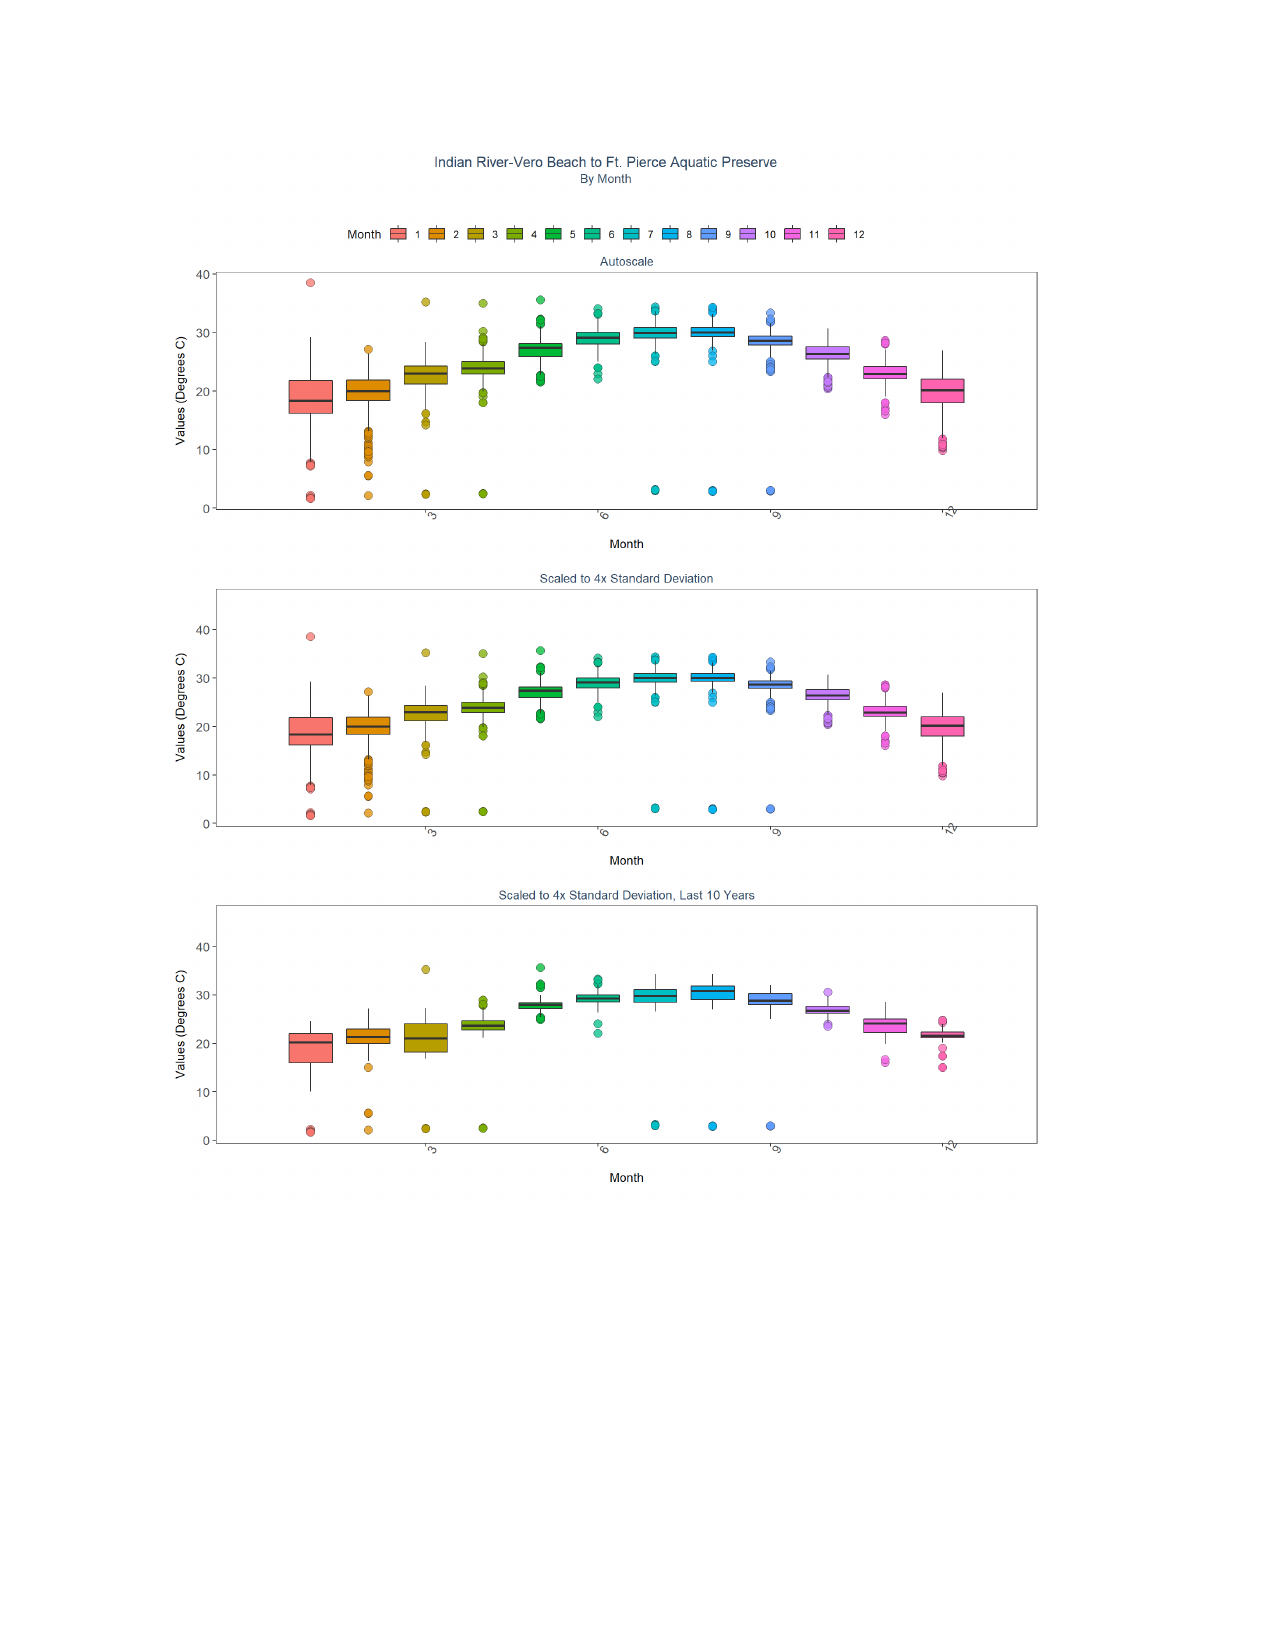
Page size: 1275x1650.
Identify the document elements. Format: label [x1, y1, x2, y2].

picture [168, 150, 1044, 1200]
